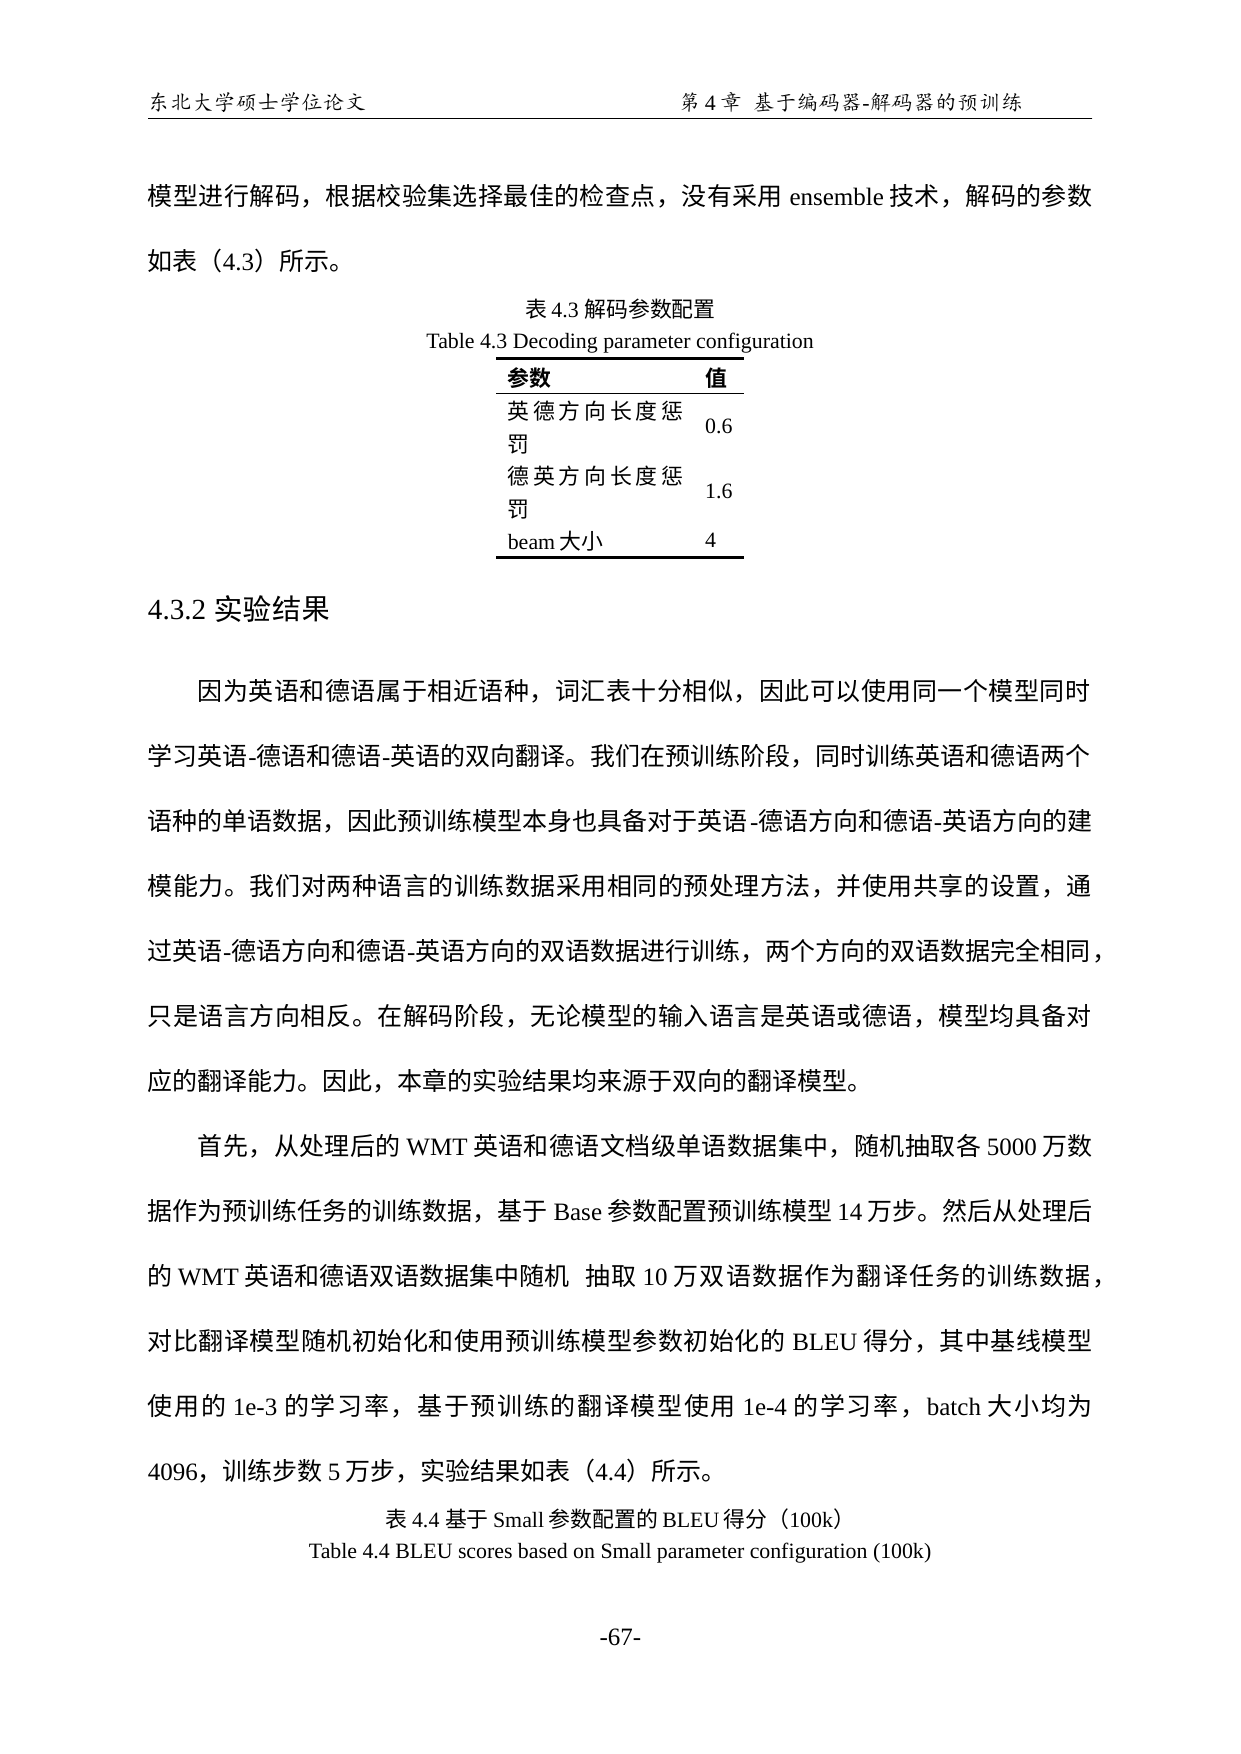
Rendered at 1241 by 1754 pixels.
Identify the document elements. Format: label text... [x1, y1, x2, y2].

table_header 值 [694, 360, 744, 393]
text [148, 162, 1092, 292]
table_cell 4 [694, 524, 744, 556]
table_cell 0.6 [694, 394, 744, 459]
text Table 4.4 BLEU scores based on Small parameter configuration (100k) [148, 1534, 1092, 1567]
text 首先，从处理后的WMT英语和德语文档级单语数据集中，随机抽取各5000万数据作为预训练任务的训练数据，基于Base参数配置预训练模型14万步。然后从处理后的WMT英语和德语双语数据集中随机 抽取10万双语数据作为翻译任务的训练数据，对比翻译模型随机初始化和使用预训练模型参数初始化的BLEU得分，其中基线模型使用的1e-3的学习率，基于预训练的翻译模型使用1e-4的学习率，batch大小均为4096，训练步数5万步，实验结果如表（4.4）所示。 [148, 1112, 1092, 1502]
text 表4.3 解码参数配置 [148, 292, 1092, 324]
text 表4.4 基于Small参数配置的BLEU得分（100k） [148, 1502, 1092, 1534]
table_cell 德英方向长度惩罚 [496, 459, 694, 524]
table_header 参数 [496, 360, 694, 393]
text 4.3.2 实验结果 [148, 576, 1092, 641]
table_cell beam大小 [496, 524, 694, 556]
text Table 4.3 Decoding parameter configuration [148, 324, 1092, 357]
table_cell 1.6 [694, 459, 744, 524]
text 因为英语和德语属于相近语种，词汇表十分相似，因此可以使用同一个模型同时学习英语-德语和德语-英语的双向翻译。我们在预训练阶段，同时训练英语和德语两个语种的单语数据，因此预训练模型本身也具备对于英语-德语方向和德语-英语方向的建模能力。我们对两种语言的训练数据采用相同的预处理方法，并使用共享的设置，通过英语-德语方向和德语-英语方向的双语数据进行训练，两个方向的双语数据完全相同，只是语言方向相反。在解码阶段，无论模型的输入语言是英语或德语，模型均具备对应的翻译能力。因此，本章的实验结果均来源于双向的翻译模型。 [148, 657, 1092, 1112]
table_cell 英德方向长度惩罚 [496, 394, 694, 459]
